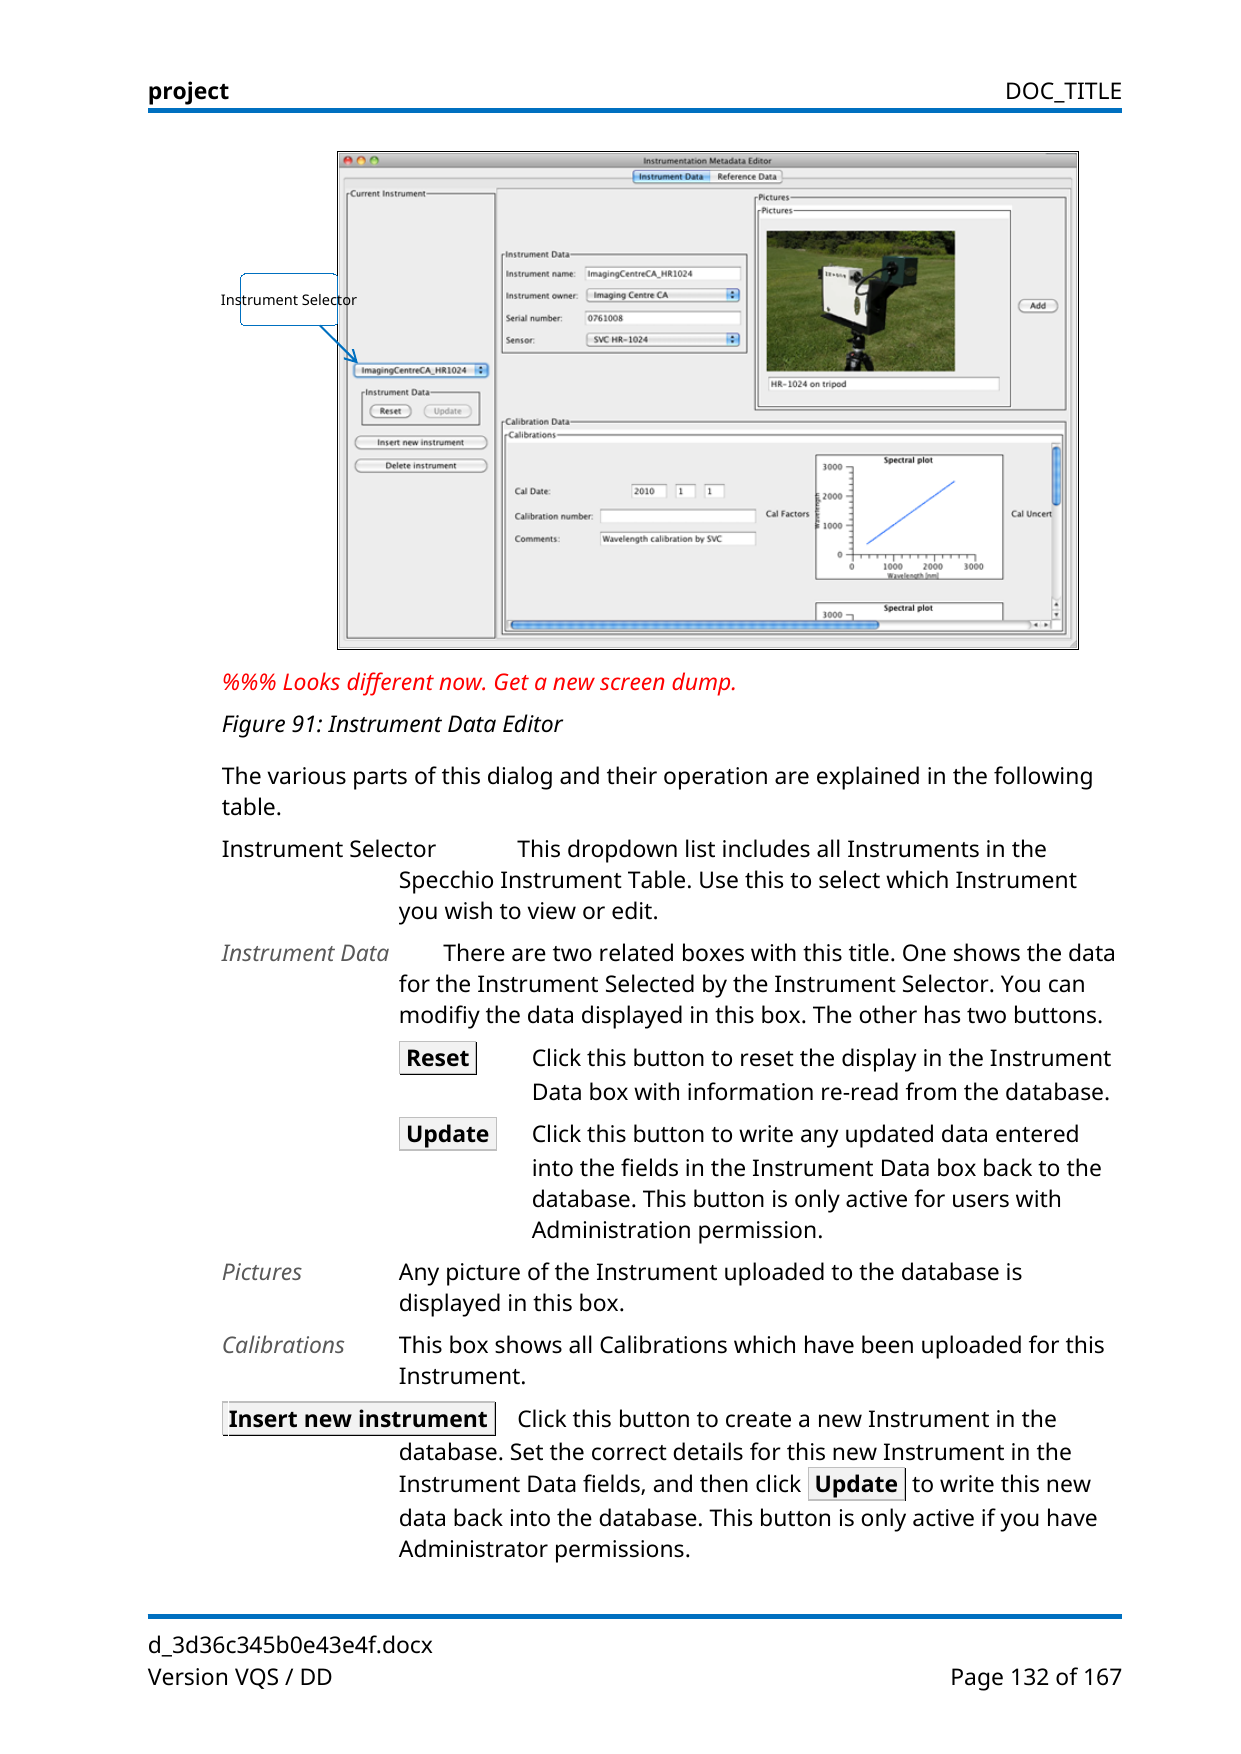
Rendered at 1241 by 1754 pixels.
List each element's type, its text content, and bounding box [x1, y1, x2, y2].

text Insert new instrument Click this button to create a new Instrument in the database. Set the correct details for this new Instrument in the Instrument Data fields, and then click Update to write this new data back into the database. This button is only active if you have Administrator permissions. [222, 1401, 1122, 1564]
text Calibrations This box shows all Calibrations which have been uploaded for this Instrument. [222, 1328, 1122, 1391]
text Instrument Data There are two related boxes with this title. One shows the data for the Instrument Selected by the Instrument Selector. You can modifiy the data displayed in this box. The other has two buttons. [222, 937, 1122, 1031]
picture [338, 152, 1078, 649]
text The various parts of this dialog and their operation are explained in the following table. [222, 760, 1122, 822]
text Reset Click this button to reset the display in the Instrument Data box with information re-read from the database. [399, 1041, 1122, 1107]
text Update Click this button to write any updated data entered into the fields in the Instrument Data box back to the database. This button is only active for users with Administration permission. [399, 1117, 1122, 1245]
text Pictures Any picture of the Instrument uploaded to the database is displayed in this box. [222, 1256, 1122, 1318]
text %%% Looks different now. Get a new screen dump. [222, 666, 1122, 697]
text Instrument Selector This dropdown list includes all Instruments in the Specchio Instrument Table. Use this to select which Instrument you wish to view or edit. [222, 833, 1122, 926]
